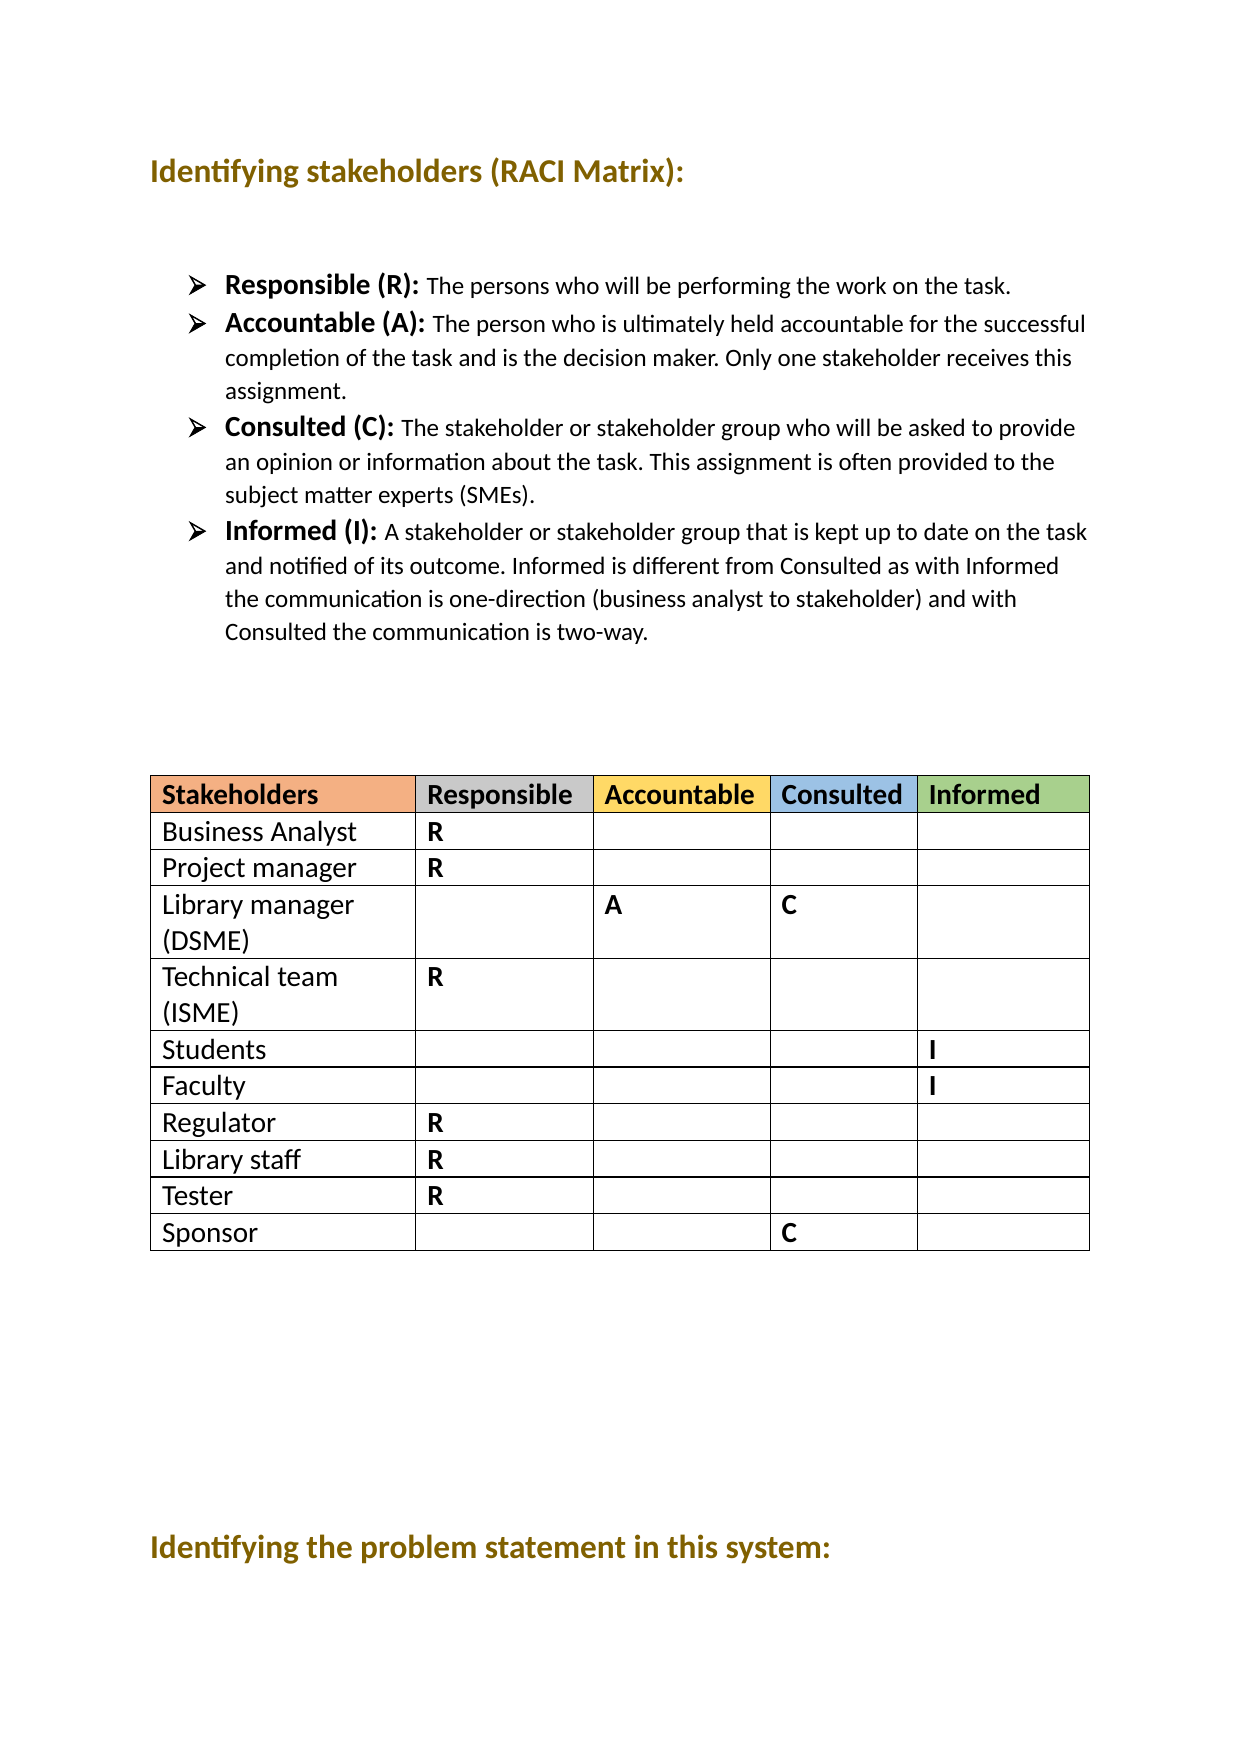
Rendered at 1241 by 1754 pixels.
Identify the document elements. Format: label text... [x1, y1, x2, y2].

table_cell [771, 959, 917, 1030]
table_cell [771, 850, 917, 885]
table_cell R [416, 1178, 593, 1213]
table_cell [416, 1031, 593, 1066]
table_cell R [416, 1104, 593, 1140]
table_cell R [416, 959, 593, 1030]
table_cell [771, 1141, 917, 1176]
table_cell Students [151, 1031, 415, 1066]
table_cell [918, 886, 1089, 957]
list Consulted (C): The stakeholder or stakeholder group who will be asked to provide an opinion or information about the task. This assignment is often provided to the subject matter experts (SMEs). [187, 408, 1090, 509]
list Responsible (R): The persons who will be performing the work on the task. [187, 266, 1090, 301]
table_cell I [918, 1031, 1089, 1066]
table_header Informed [918, 776, 1089, 812]
table_cell [416, 1214, 593, 1250]
table_cell C [771, 886, 917, 957]
table_cell R [416, 850, 593, 885]
table_cell [594, 1141, 770, 1176]
table_cell Business Analyst [151, 813, 415, 848]
table_cell [594, 1214, 770, 1250]
table_cell Technical team (ISME) [151, 959, 415, 1030]
list Informed (I): A stakeholder or stakeholder group that is kept up to date on the task and notified of its outcome. Informed is different from Consulted as with Informed the communication is one-direction (business analyst to stakeholder) and with Consulted the communication is two-way. [187, 512, 1090, 646]
table_cell [594, 850, 770, 885]
table_cell Faculty [151, 1068, 415, 1103]
table_cell [918, 1104, 1089, 1140]
table_cell [416, 1068, 593, 1103]
table_cell I [918, 1068, 1089, 1103]
table_cell [918, 813, 1089, 848]
table_cell [918, 1141, 1089, 1176]
table_cell Regulator [151, 1104, 415, 1140]
table_header Accountable [594, 776, 770, 812]
table_header Consulted [771, 776, 917, 812]
table_cell R [416, 1141, 593, 1176]
table_cell [594, 959, 770, 1030]
table_header Stakeholders [151, 776, 415, 812]
table_cell [771, 813, 917, 848]
text Identifying stakeholders (RACI Matrix): [150, 150, 1090, 191]
table_cell Sponsor [151, 1214, 415, 1250]
text Identifying the problem statement in this system: [150, 1526, 1090, 1567]
table_cell [594, 1178, 770, 1213]
table_cell [771, 1068, 917, 1103]
table_cell Library staff [151, 1141, 415, 1176]
table_cell [416, 886, 593, 957]
table_cell Project manager [151, 850, 415, 885]
table_cell [918, 850, 1089, 885]
table_cell R [416, 813, 593, 848]
table_cell [918, 1178, 1089, 1213]
table_cell C [771, 1214, 917, 1250]
table_cell [771, 1031, 917, 1066]
table_cell [594, 1104, 770, 1140]
table_cell [771, 1178, 917, 1213]
table_cell [918, 959, 1089, 1030]
table_cell [594, 1068, 770, 1103]
table_cell Library manager (DSME) [151, 886, 415, 957]
table_cell [918, 1214, 1089, 1250]
table_cell Tester [151, 1178, 415, 1213]
list Accountable (A): The person who is ultimately held accountable for the successful completion of the task and is the decision maker. Only one stakeholder receives this assignment. [187, 304, 1090, 406]
table_header Responsible [416, 776, 593, 812]
table_cell [594, 1031, 770, 1066]
table_cell [771, 1104, 917, 1140]
table_cell [594, 813, 770, 848]
table_cell A [594, 886, 770, 957]
